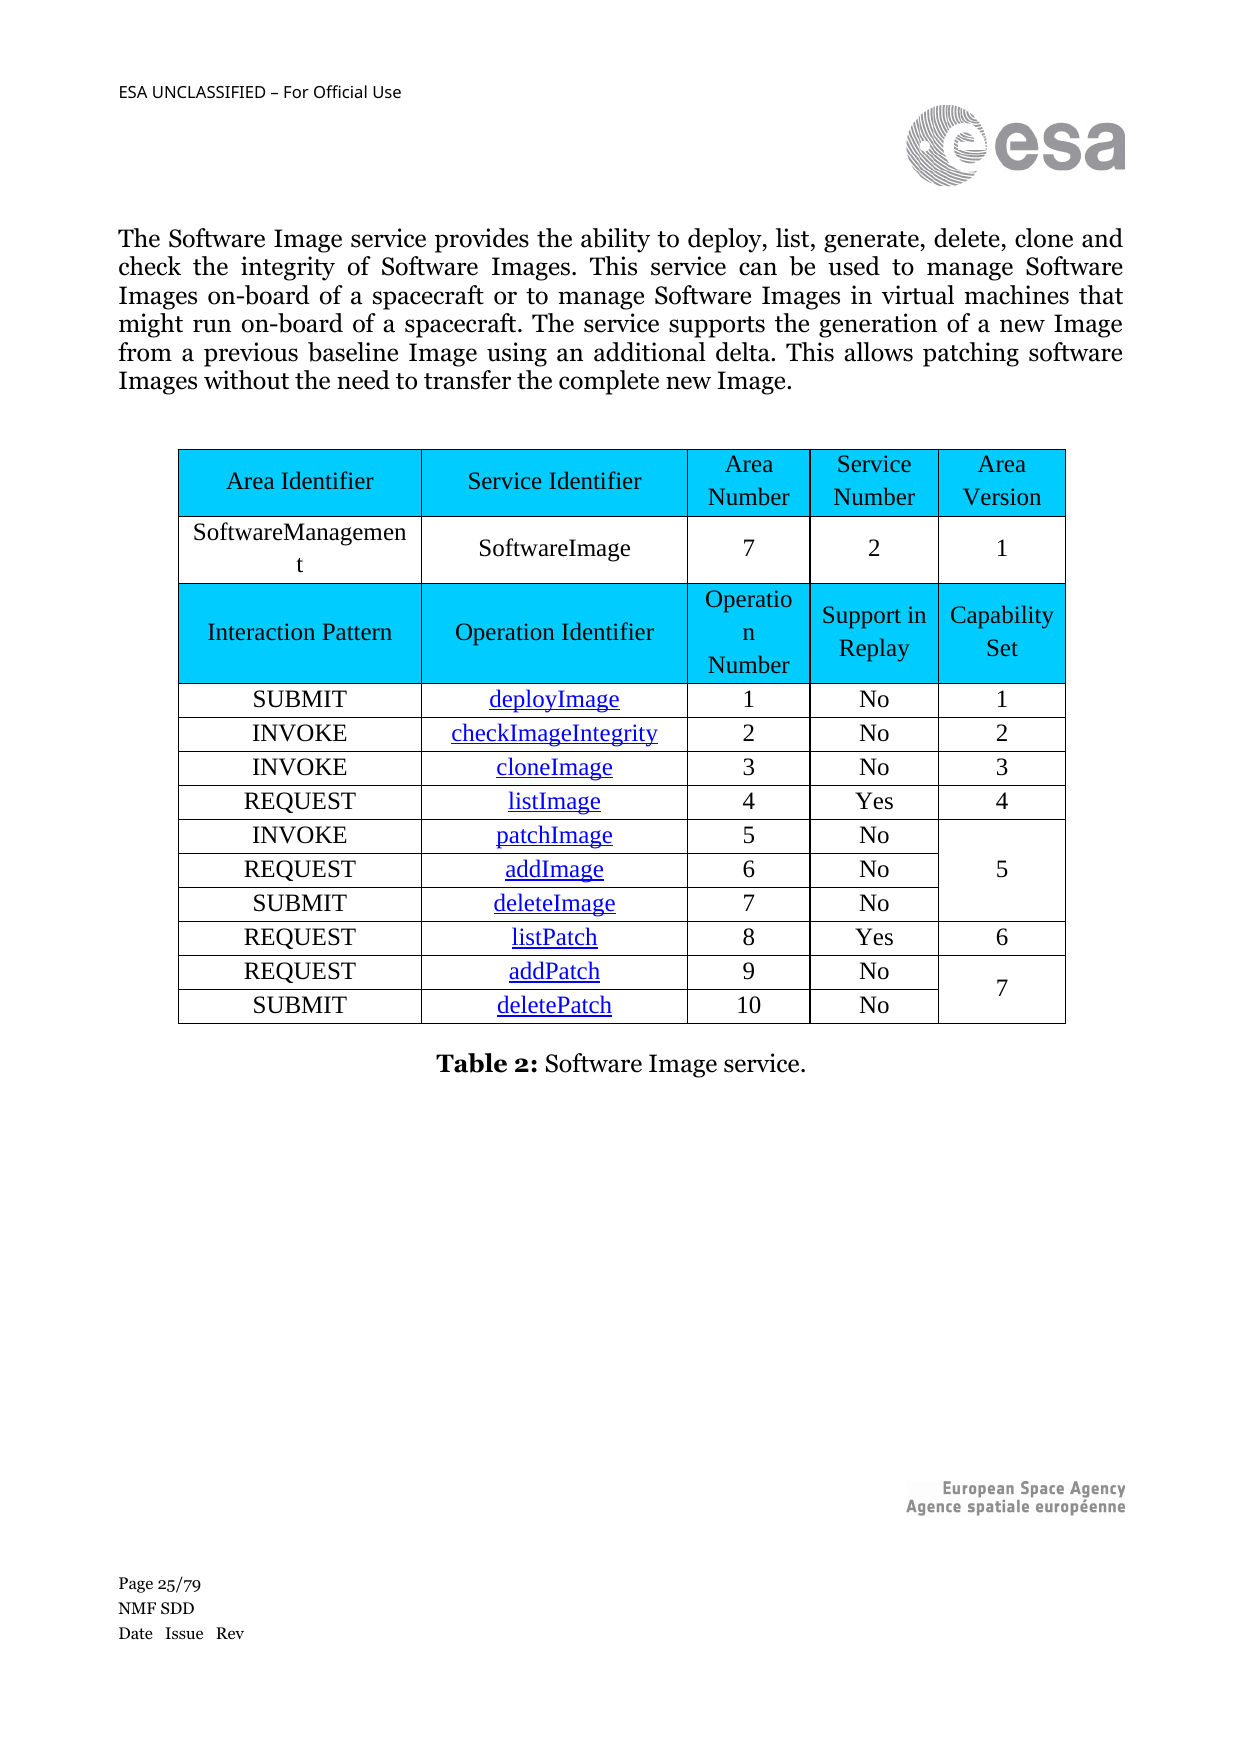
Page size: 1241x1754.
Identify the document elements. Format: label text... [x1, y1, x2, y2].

table_cell 10 [688, 990, 809, 1023]
table_cell 6 [688, 854, 809, 887]
picture [906, 1481, 1125, 1516]
text The Software Image service provides the ability to deploy, list, generate, delete, clone and check the integrity of Software Images. This service can be used to manage Software Images on-board of a spacecraft or to manage Software Images in virtual machines that might run on-board of a spacecraft. The service supports the generation of a new Image from a previous baseline Image using an additional delta. This allows patching software Images without the need to transfer the complete new Image. [118, 224, 1125, 395]
table_header Area Version [939, 450, 1065, 516]
table_cell 5 [688, 820, 809, 853]
table_cell 5 [939, 820, 1065, 921]
table_cell 7 [688, 888, 809, 921]
table_cell No [811, 888, 938, 921]
table_cell listImage [422, 786, 687, 819]
table_cell No [811, 718, 938, 751]
table_cell No [811, 854, 938, 887]
table_cell Interaction Pattern [179, 584, 421, 683]
table_cell 3 [688, 752, 809, 785]
table_cell SoftwareManagement [179, 517, 421, 583]
table_cell 2 [939, 718, 1065, 751]
table_cell 7 [939, 956, 1065, 1023]
table_cell 9 [688, 956, 809, 989]
table_cell 4 [939, 786, 1065, 819]
table_cell addImage [422, 854, 687, 887]
table_cell deployImage [422, 684, 687, 717]
table_header Service Number [811, 450, 938, 516]
table_cell SUBMIT [179, 684, 421, 717]
table_cell 8 [688, 922, 809, 955]
table_cell No [811, 956, 938, 989]
table_cell REQUEST [179, 922, 421, 955]
table_cell addPatch [422, 956, 687, 989]
table_cell REQUEST [179, 956, 421, 989]
text Table 2: Software Image service. [118, 1049, 1125, 1078]
table_cell No [811, 820, 938, 853]
table_cell 2 [811, 517, 938, 583]
table_cell listPatch [422, 922, 687, 955]
table_cell SUBMIT [179, 990, 421, 1023]
table_cell deletePatch [422, 990, 687, 1023]
table_header Area Identifier [179, 450, 421, 516]
table_cell REQUEST [179, 786, 421, 819]
table_cell INVOKE [179, 752, 421, 785]
table_cell Operation Identifier [422, 584, 687, 683]
table_cell REQUEST [179, 854, 421, 887]
table_cell Support in Replay [811, 584, 938, 683]
table_cell 3 [939, 752, 1065, 785]
table_cell 4 [688, 786, 809, 819]
table_cell No [811, 752, 938, 785]
table_cell 1 [939, 684, 1065, 717]
table_cell SUBMIT [179, 888, 421, 921]
table_cell No [811, 684, 938, 717]
table_cell 1 [939, 517, 1065, 583]
table_cell checkImageIntegrity [422, 718, 687, 751]
table_cell Operation Number [688, 584, 809, 683]
table_cell cloneImage [422, 752, 687, 785]
table_cell deleteImage [422, 888, 687, 921]
table_cell Yes [811, 922, 938, 955]
table_cell patchImage [422, 820, 687, 853]
table_cell 1 [688, 684, 809, 717]
table_cell Yes [811, 786, 938, 819]
table_cell 7 [688, 517, 809, 583]
table_cell INVOKE [179, 718, 421, 751]
table_cell INVOKE [179, 820, 421, 853]
table_header Area Number [688, 450, 809, 516]
table_cell SoftwareImage [422, 517, 687, 583]
table_cell Capability Set [939, 584, 1065, 683]
table_header Service Identifier [422, 450, 687, 516]
table_cell 6 [939, 922, 1065, 955]
table_cell 2 [688, 718, 809, 751]
picture [906, 105, 1125, 187]
table_cell No [811, 990, 938, 1023]
